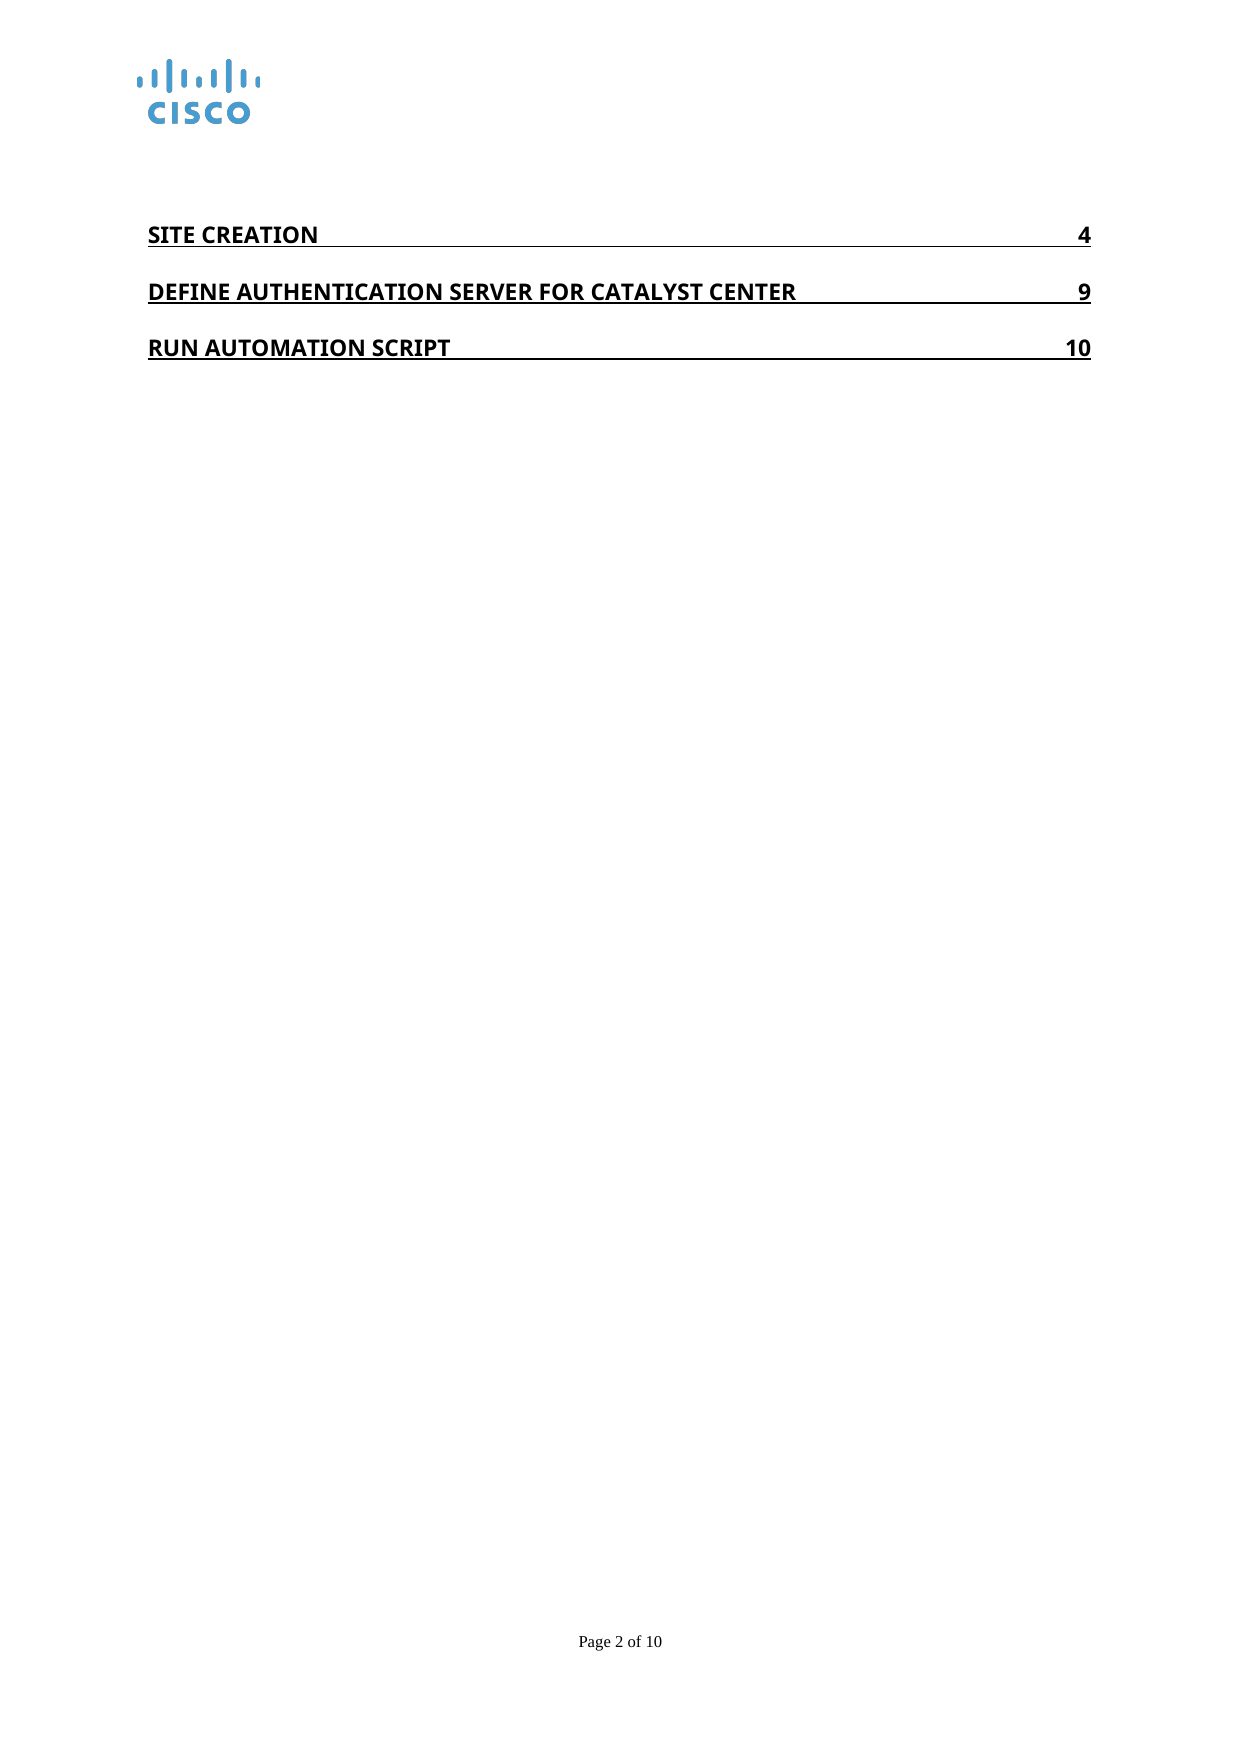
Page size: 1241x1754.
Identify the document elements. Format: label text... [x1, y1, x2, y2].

text Define Authentication Server for catalyst Center 9 [148, 275, 1093, 307]
text SITE CREATION 4 [148, 219, 1093, 250]
picture [137, 59, 260, 124]
text Run automation script 10 [148, 332, 1093, 363]
